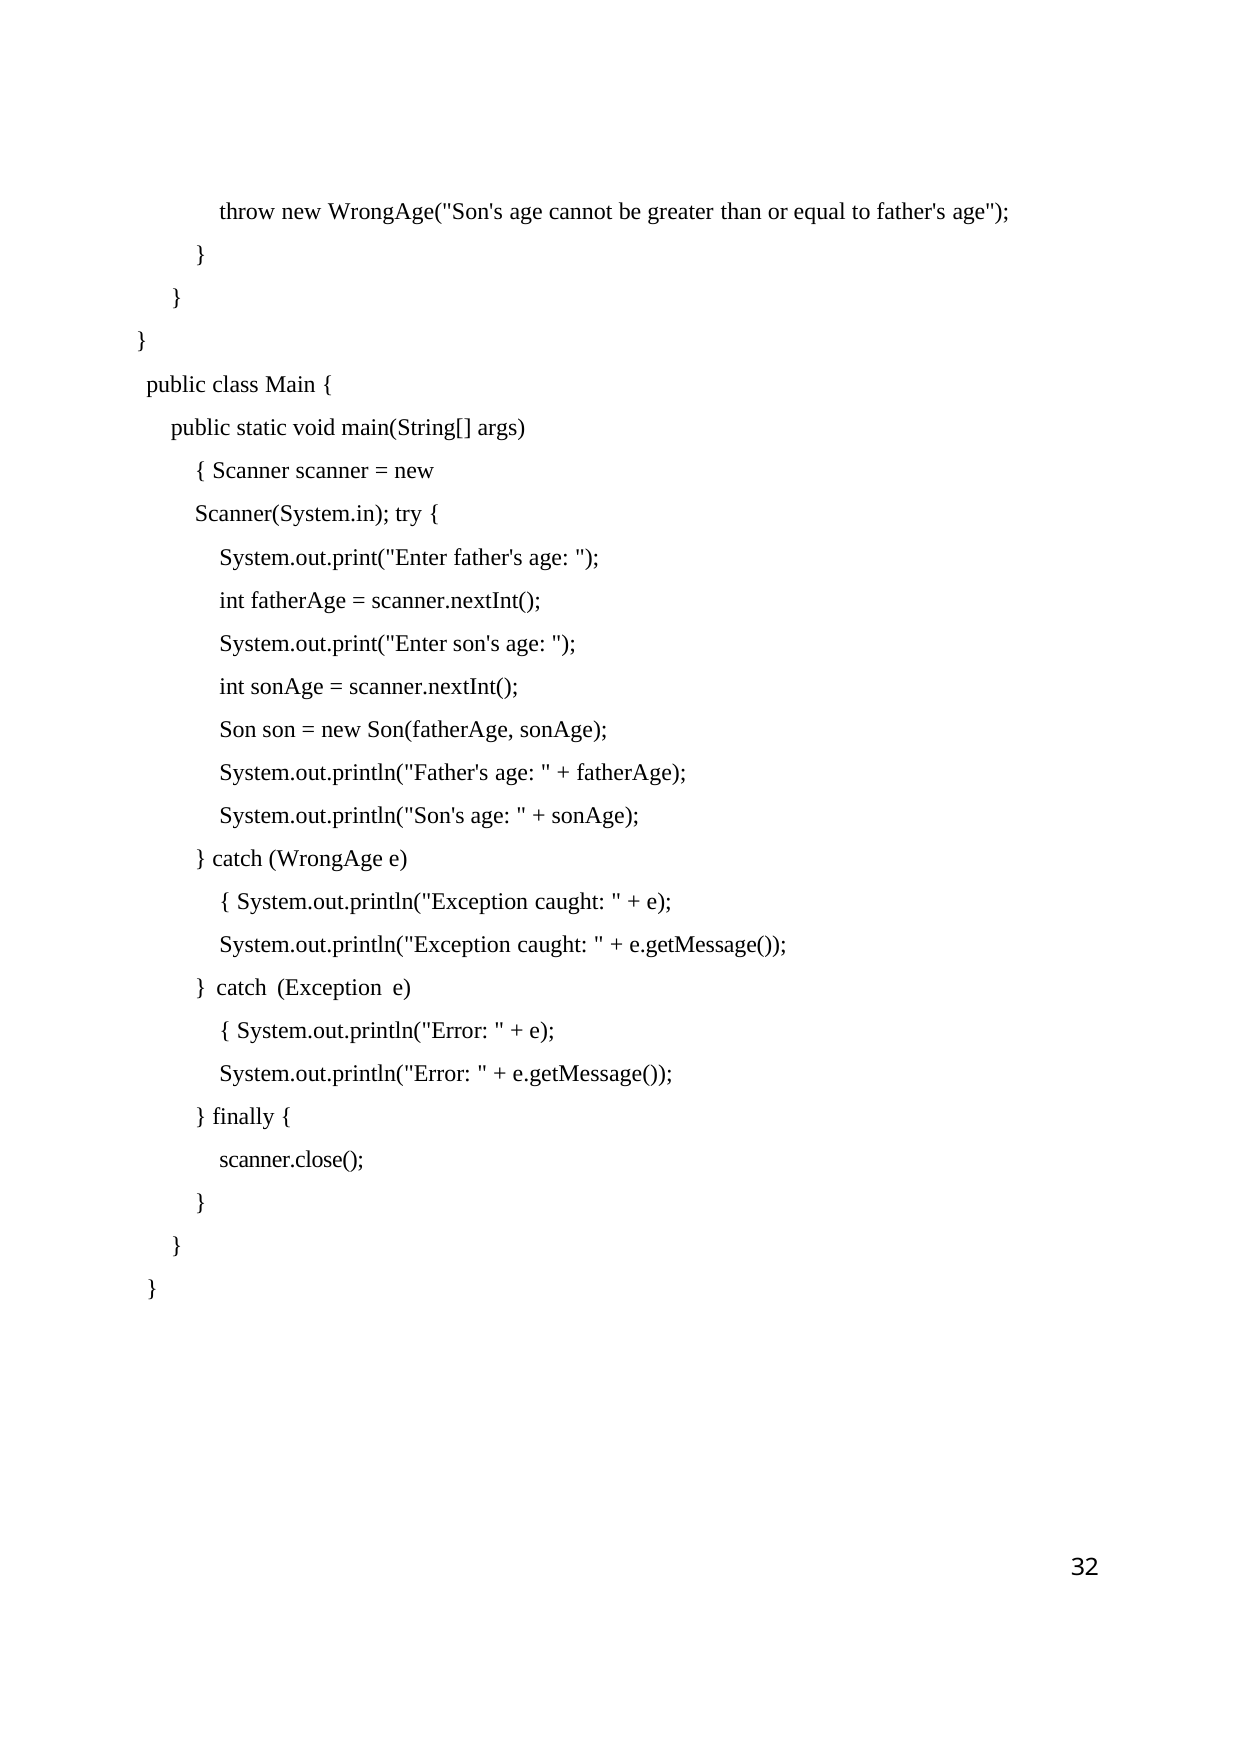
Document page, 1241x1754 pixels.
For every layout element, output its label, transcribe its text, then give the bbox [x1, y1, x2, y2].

text } [194, 240, 1096, 268]
text throw new WrongAge("Son's age cannot be greater than or equal to father's age"); [219, 197, 1096, 225]
text } finally { scanner.close(); [194, 1102, 421, 1173]
text public static void main(String[] args) { Scanner scanner = new Scanner(System.in); try { [171, 413, 617, 527]
text } catch (Exception e) { System.out.println("Error: " + e); System.out.println("Error: " + e.getMessage()); [194, 973, 673, 1087]
text } [171, 1231, 1096, 1258]
text } catch (WrongAge e) { System.out.println("Exception caught: " + e); [194, 844, 687, 915]
text } [136, 326, 1096, 354]
text Son son = new Son(fatherAge, sonAge); System.out.println("Father's age: " + fatherAge); System.out.println("Son's age: " + sonAge); [219, 715, 687, 829]
text System.out.println("Exception caught: " + e.getMessage()); [219, 930, 1096, 958]
text } [171, 283, 1096, 311]
text } [194, 1188, 1096, 1216]
text System.out.print("Enter father's age: "); int fatherAge = scanner.nextInt(); System.out.print("Enter son's age: "); int sonAge = scanner.nextInt(); [219, 543, 599, 699]
text } [146, 1274, 1096, 1302]
text public class Main { [146, 370, 1096, 398]
